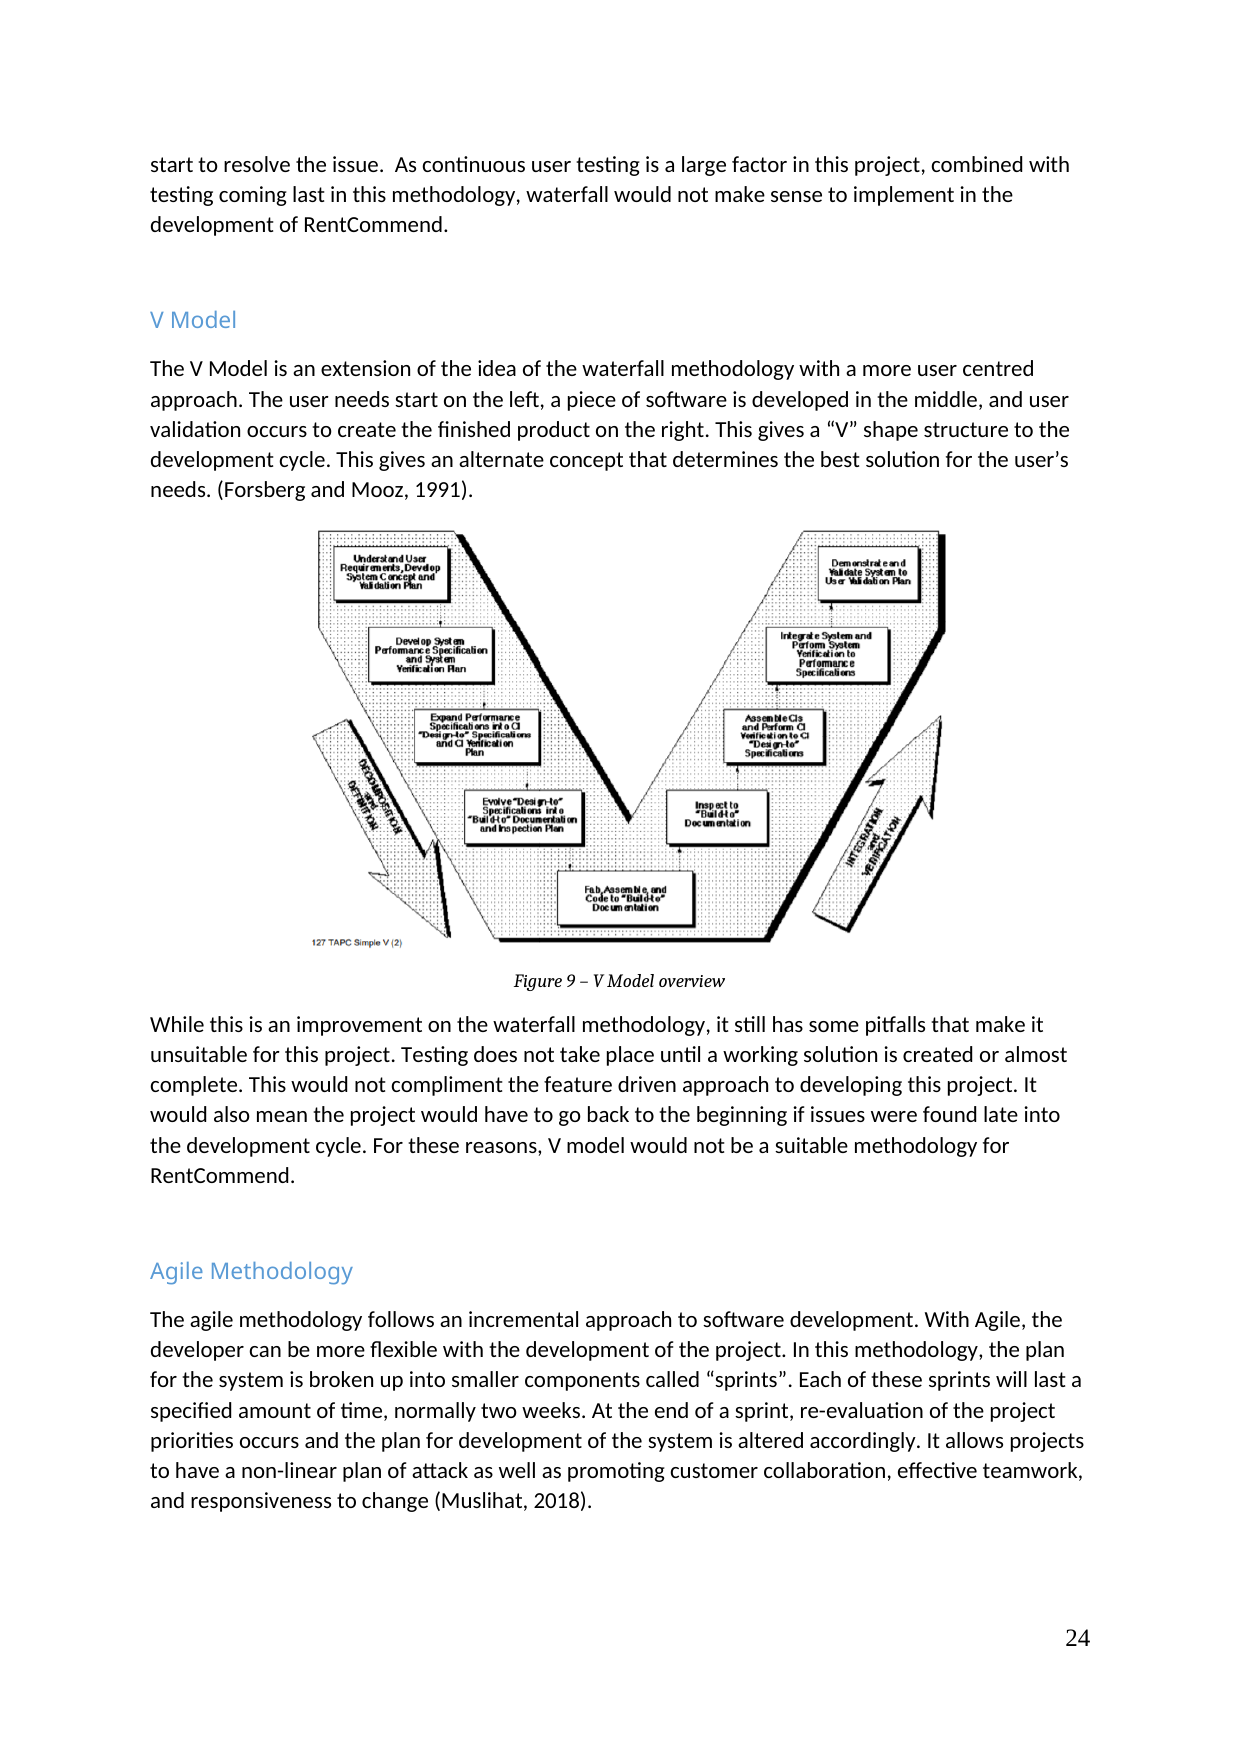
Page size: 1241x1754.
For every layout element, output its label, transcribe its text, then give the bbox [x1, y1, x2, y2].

text While this is an improvement on the waterfall methodology, it still has some pitfalls that make it unsuitable for this project. Testing does not take place until a working solution is created or almost complete. This would not compliment the feature driven approach to developing this project. It would also mean the project would have to go back to the beginning if issues were found late into the development cycle. For these reasons, V model would not be a suitable methodology for RentCommend. [150, 1010, 1090, 1189]
text Figure 9 – V Model overview [150, 970, 1090, 992]
text The V Model is an extension of the idea of the waterfall methodology with a more user centred approach. The user needs start on the left, a piece of software is developed in the middle, and user validation occurs to create the finished product on the right. This gives a “V” shape structure to the development cycle. This gives an alternate concept that determines the best solution for the user’s needs. (Forsberg and Mooz, 1991). [150, 354, 1090, 503]
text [150, 150, 1090, 238]
picture [273, 522, 967, 952]
text Agile Methodology [150, 1255, 1090, 1286]
text The agile methodology follows an incremental approach to software development. With Agile, the developer can be more flexible with the development of the project. In this methodology, the plan for the system is broken up into smaller components called “sprints”. Each of these sprints will last a specified amount of time, normally two weeks. At the end of a sprint, re-evaluation of the project priorities occurs and the plan for development of the system is altered accordingly. It allows projects to have a non-linear plan of attack as well as promoting customer collaboration, effective teamwork, and responsiveness to change (Muslihat, 2018). [150, 1305, 1090, 1514]
text V Model [150, 304, 1090, 335]
